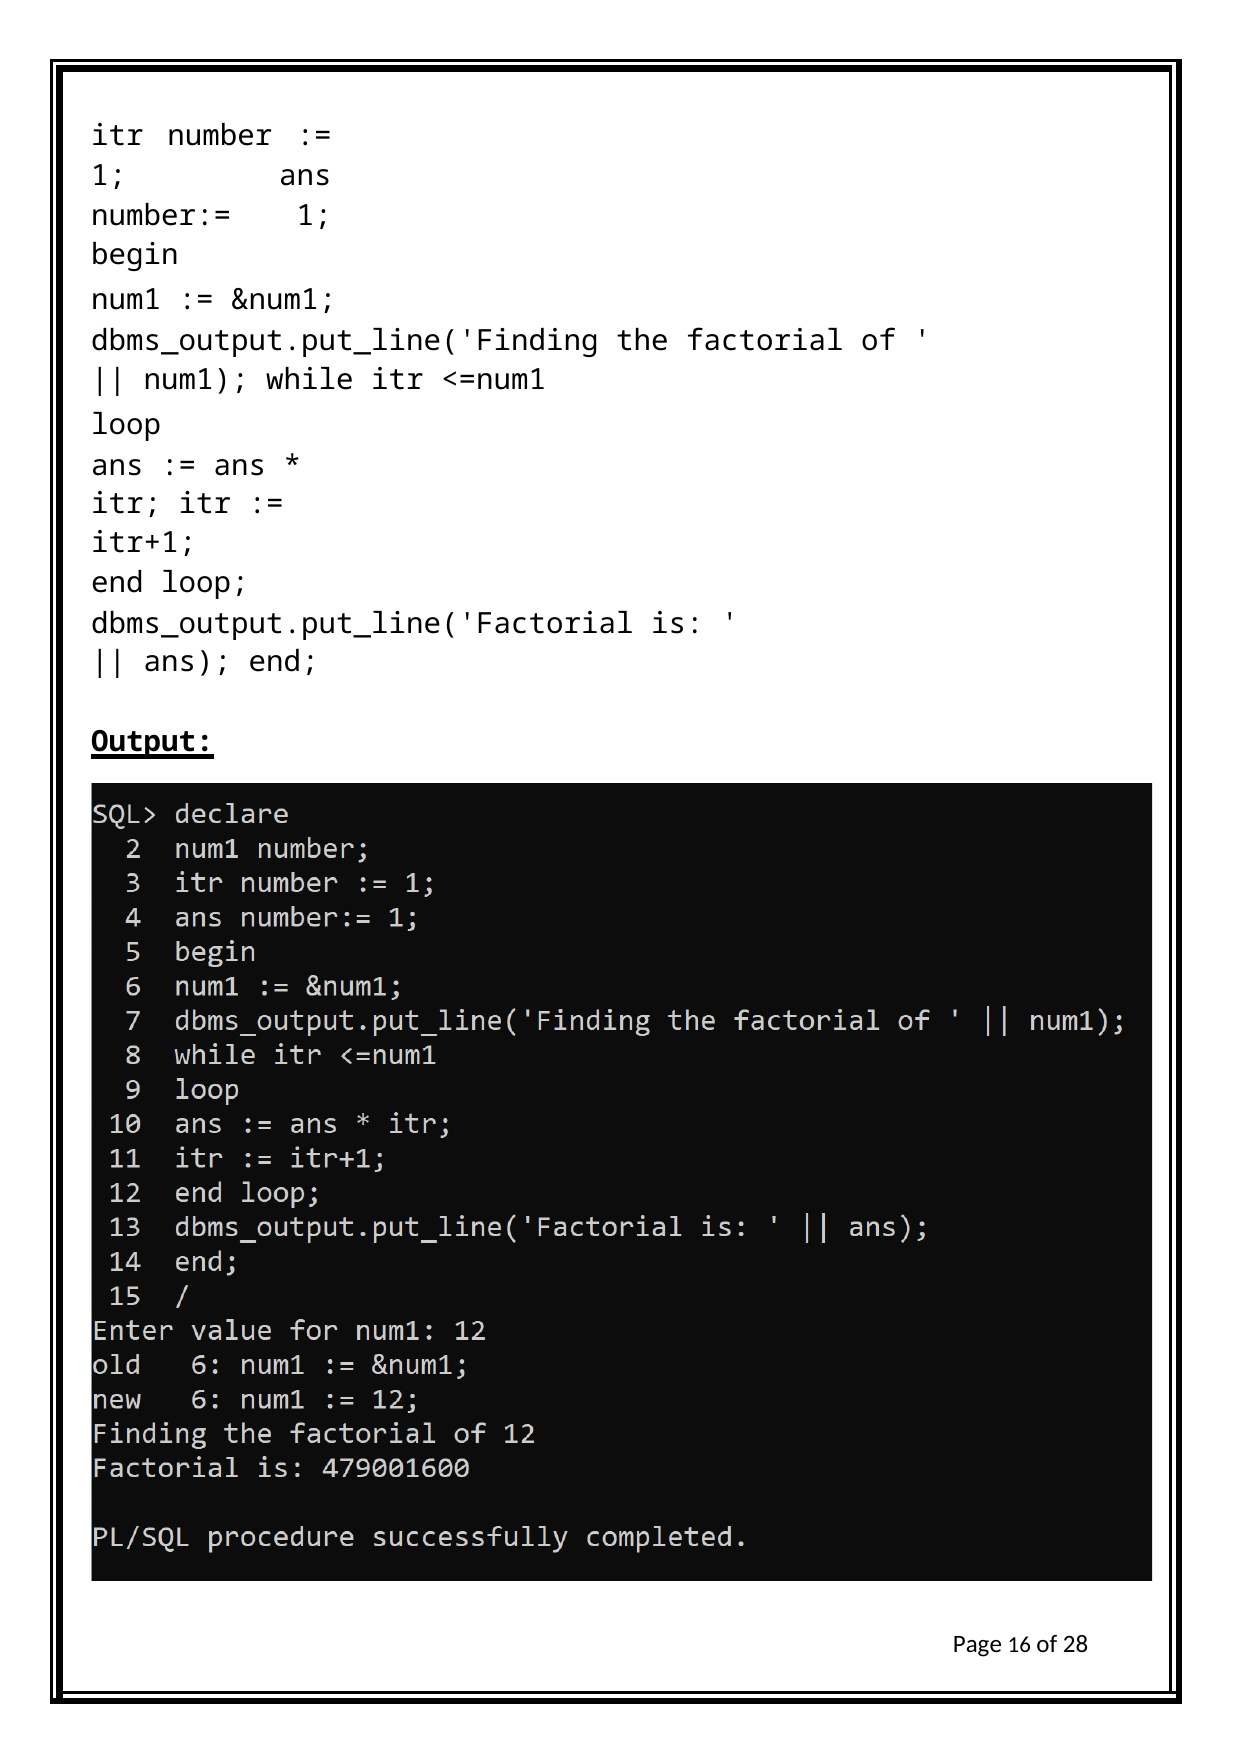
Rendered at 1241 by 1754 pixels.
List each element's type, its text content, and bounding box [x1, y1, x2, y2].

text dbms_output.put_line('Factorial is: ' || ans); end; [91, 602, 763, 680]
text loop [91, 398, 1169, 444]
text end loop; [91, 562, 1169, 601]
text dbms_output.put_line('Finding the factorial of ' || num1); while itr <=num1 [91, 319, 970, 398]
text itr number := 1; ans number:= 1; begin [91, 114, 331, 273]
subtitle Output: [91, 721, 1169, 760]
text ans := ans * itr; itr := itr+1; [91, 444, 316, 561]
picture [91, 783, 1153, 1581]
text num1 := &num1; [91, 273, 1169, 319]
